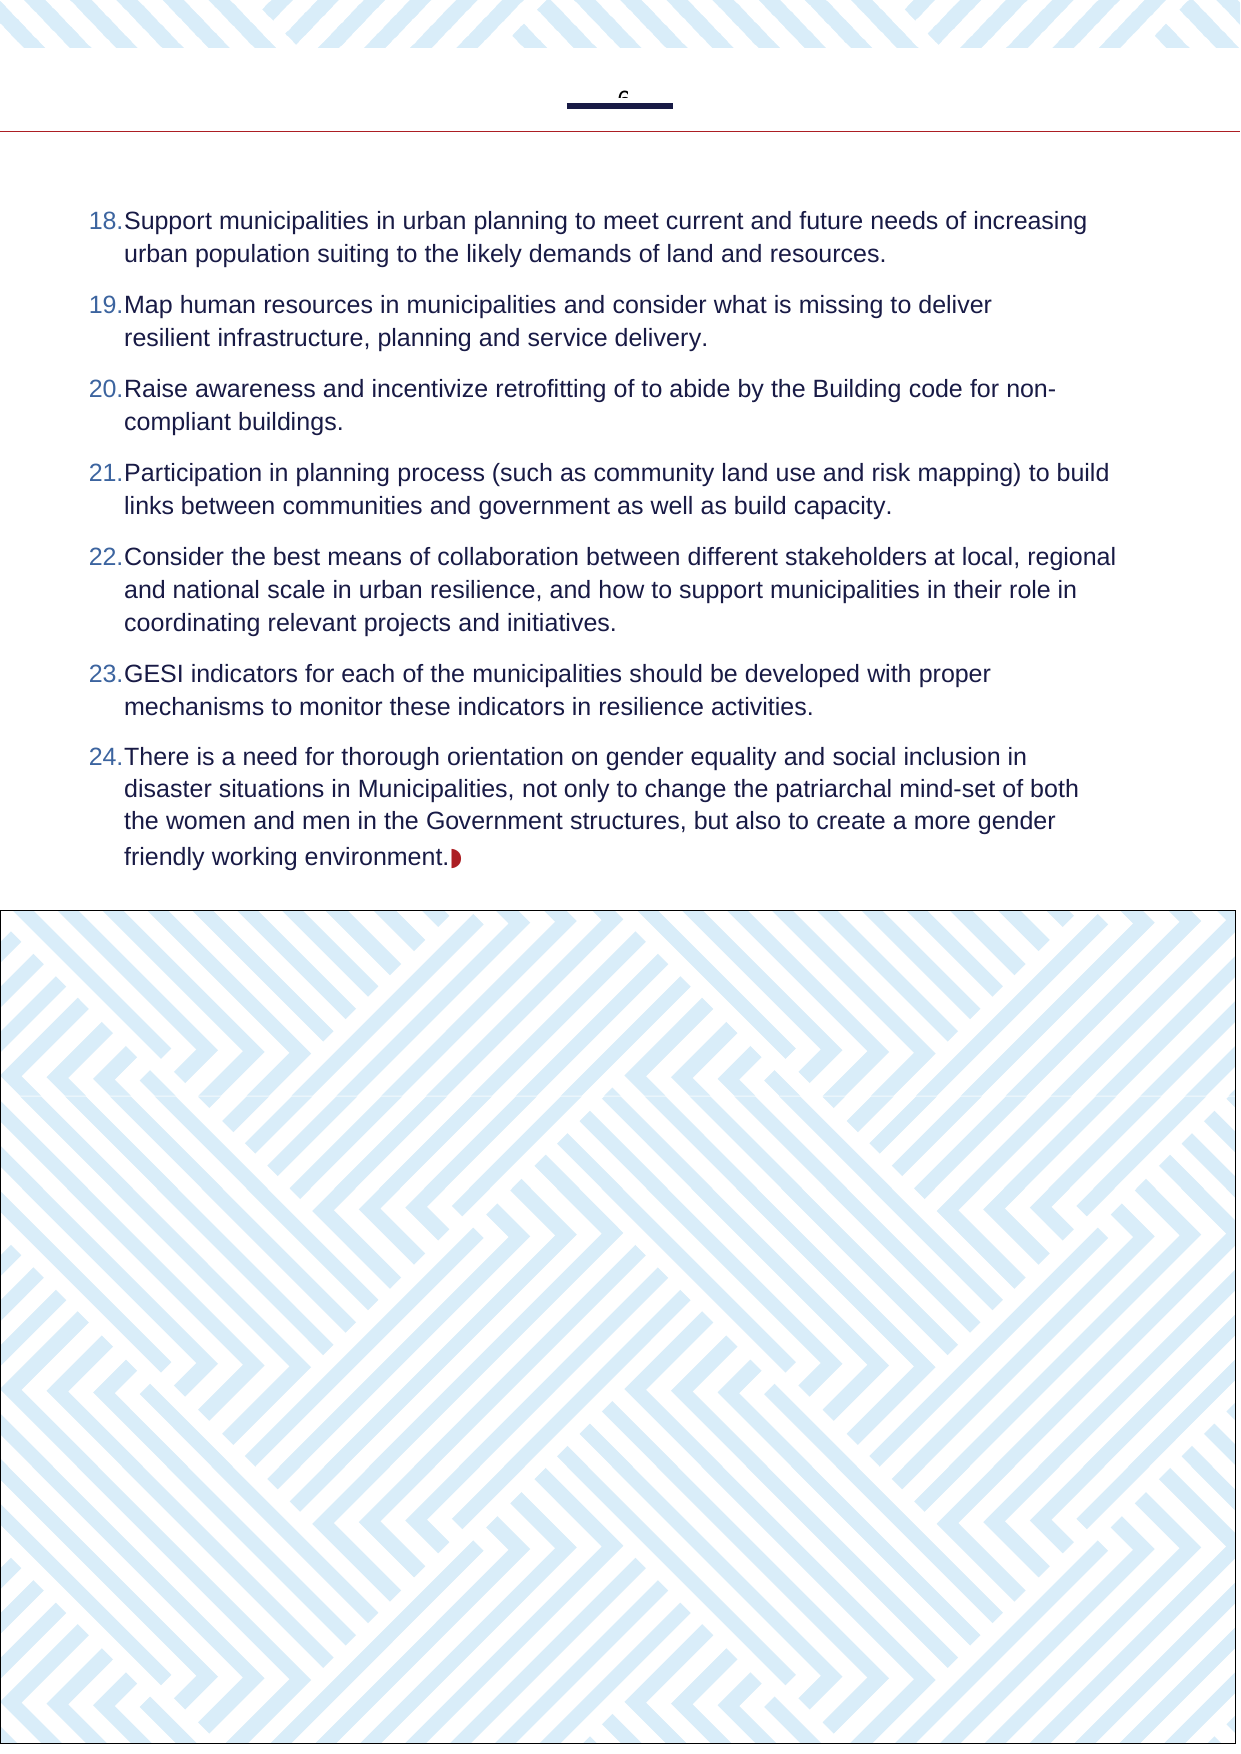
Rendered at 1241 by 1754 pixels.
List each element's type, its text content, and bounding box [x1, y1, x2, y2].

picture [1, 911, 1235, 1743]
list Consider the best means of collaboration between different stakeholders at local, regional and national scale in urban resilience, and how to support municipalities in their role in coordinating relevant projects and initiatives. [88, 542, 1144, 636]
list Map human resources in municipalities and consider what is missing to deliver resilient infrastructure, planning and service delivery. [88, 290, 1055, 352]
list There is a need for thorough orientation on gender equality and social inclusion in disaster situations in Municipalities, not only to change the patriarchal mind-set of both the women and men in the Government structures, but also to create a more gender friendly working environment.◗ [88, 742, 1092, 873]
list Support municipalities in urban planning to meet current and future needs of increasing urban population suiting to the likely demands of land and resources. [88, 206, 1132, 268]
list Participation in planning process (such as community land use and risk mapping) to build links between communities and government as well as build capacity. [88, 458, 1126, 519]
list Raise awareness and incentivize retrofitting of to abide by the Building code for non-compliant buildings. [88, 374, 1136, 436]
picture [0, 0, 1241, 48]
list GESI indicators for each of the municipalities should be developed with proper mechanisms to monitor these indicators in resilience activities. [88, 658, 1132, 720]
